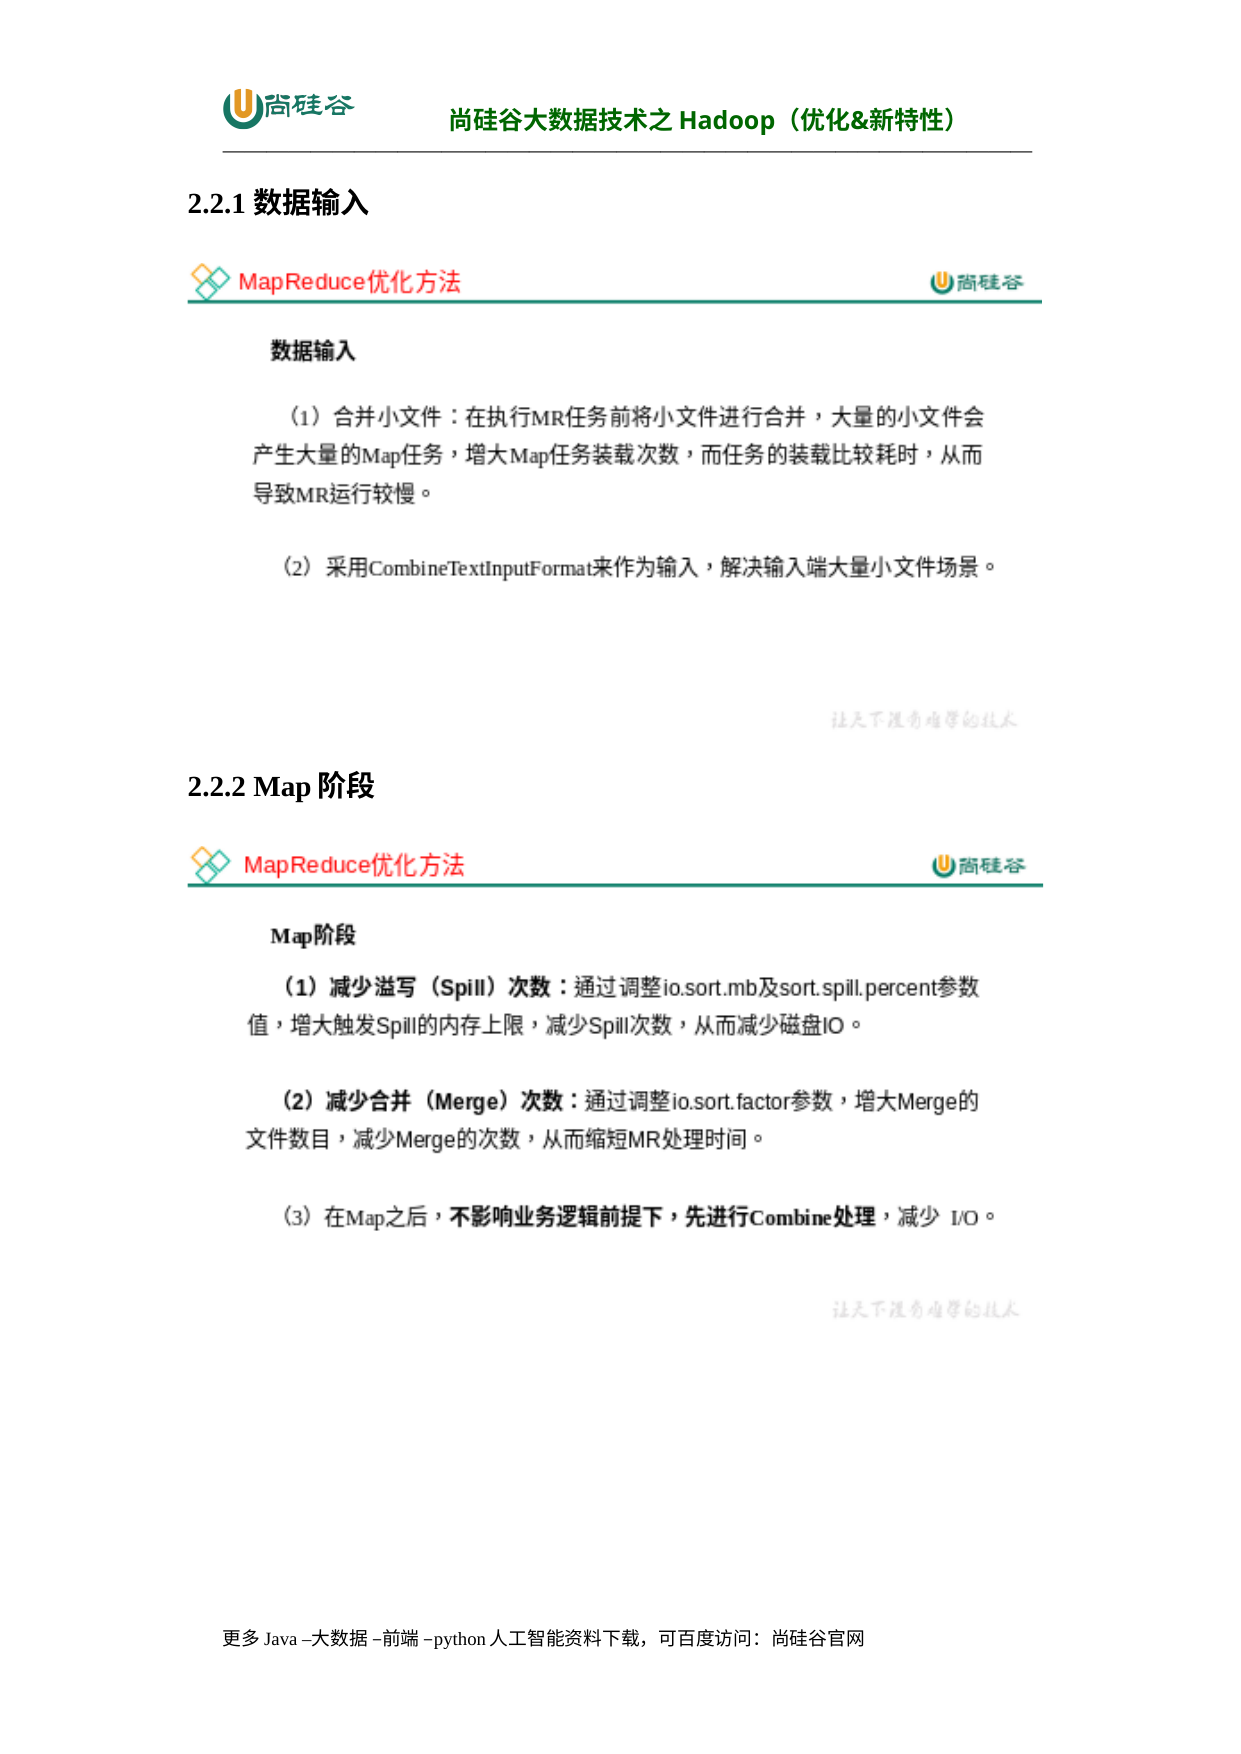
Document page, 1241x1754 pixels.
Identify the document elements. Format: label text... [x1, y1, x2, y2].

picture [222, 88, 356, 130]
subtitle 2.2.2 Map阶段 [187, 751, 1053, 816]
subtitle 2.2.1 数据输入 [187, 168, 1053, 233]
